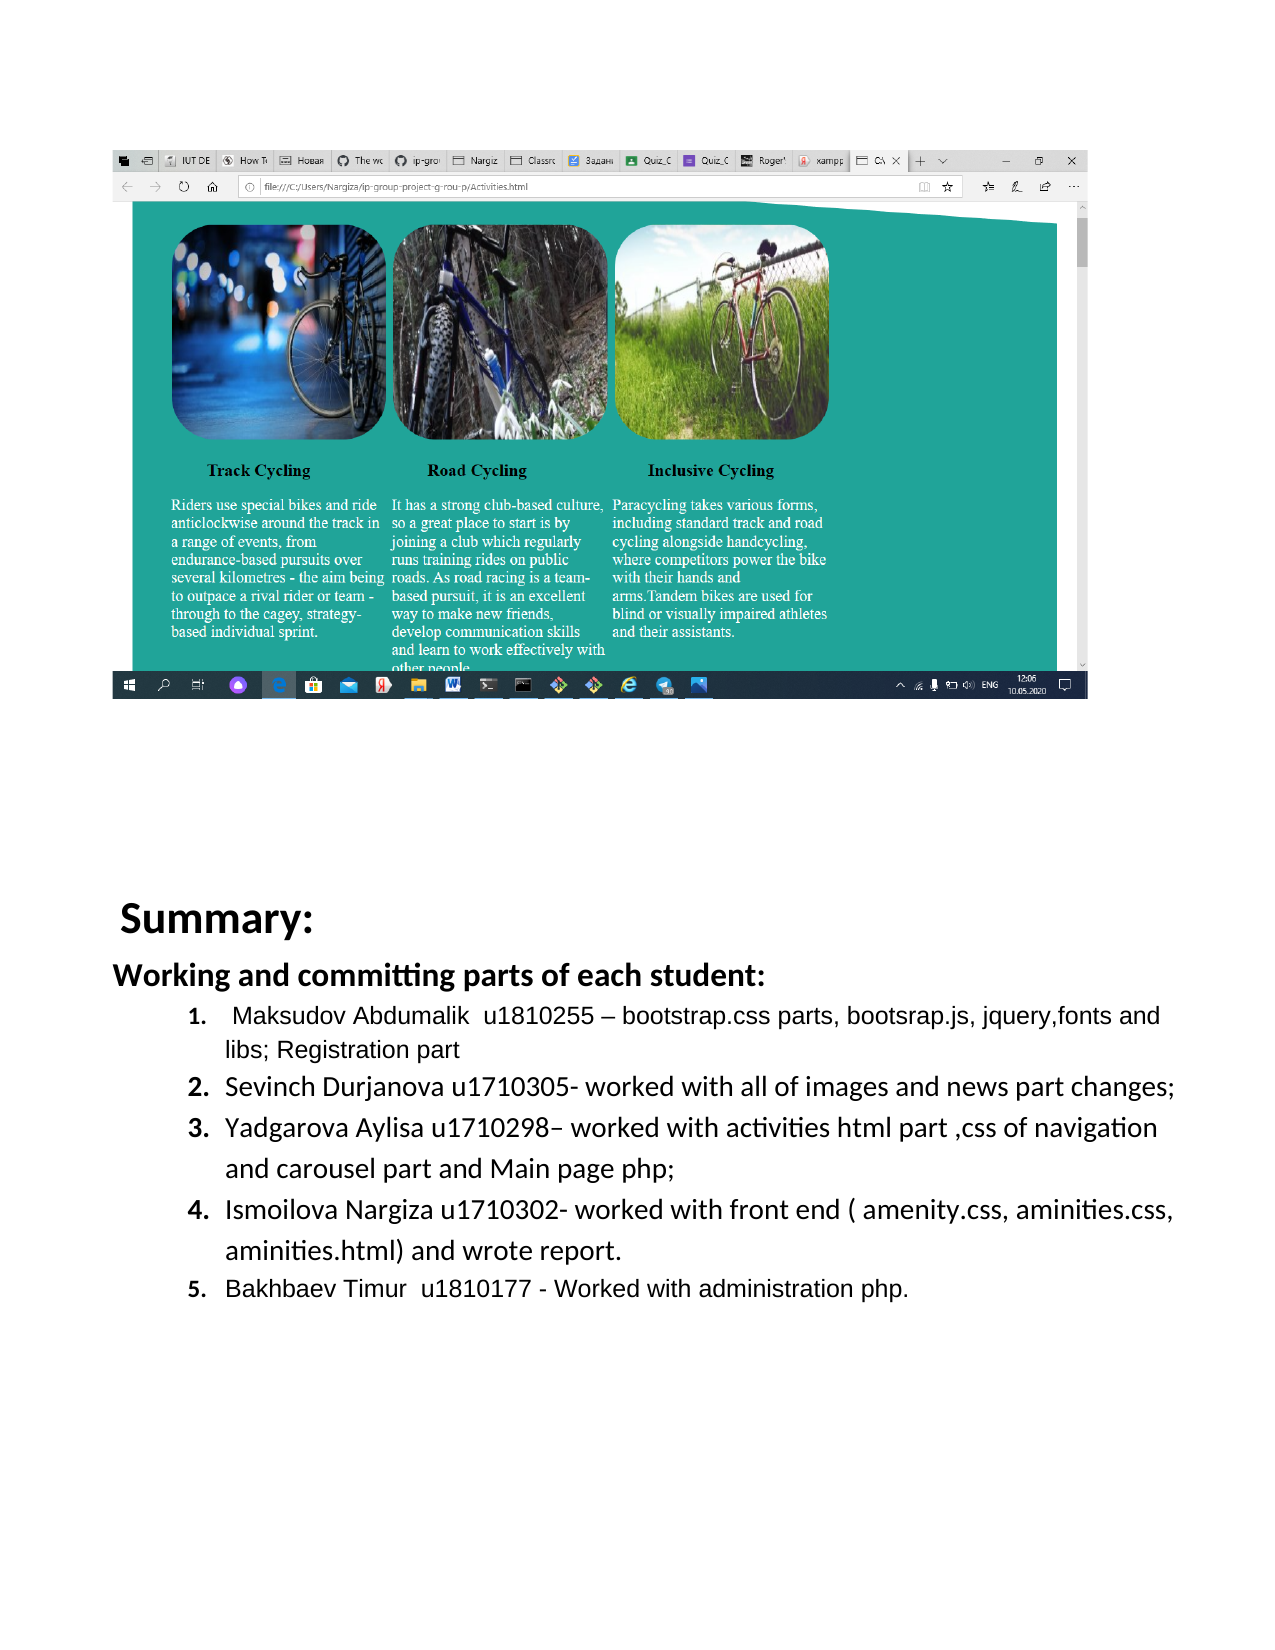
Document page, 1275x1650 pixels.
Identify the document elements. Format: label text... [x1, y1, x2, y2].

list Sevinch Durjanova u1710305- worked with all of images and news part changes; [187, 1068, 1191, 1104]
list Ismoilova Nargiza u1710302- worked with front end ( amenity.css, aminities.css, aminities.html) and wrote report. [187, 1191, 1191, 1268]
list Maksudov Abdumalik u1810255 – bootstrap.css parts, bootsrap.js, jquery,fonts and libs; Registration part [187, 1000, 1191, 1064]
list Summary: [112, 889, 1191, 945]
list Bakhbaev Timur u1810177 - Worked with administration php. [187, 1273, 1191, 1303]
list Yadgarova Aylisa u1710298– worked with activities html part ,css of navigation and carousel part and Main page php; [187, 1109, 1191, 1186]
list Working and committing parts of each student: [112, 954, 1191, 994]
picture [112, 150, 1088, 699]
